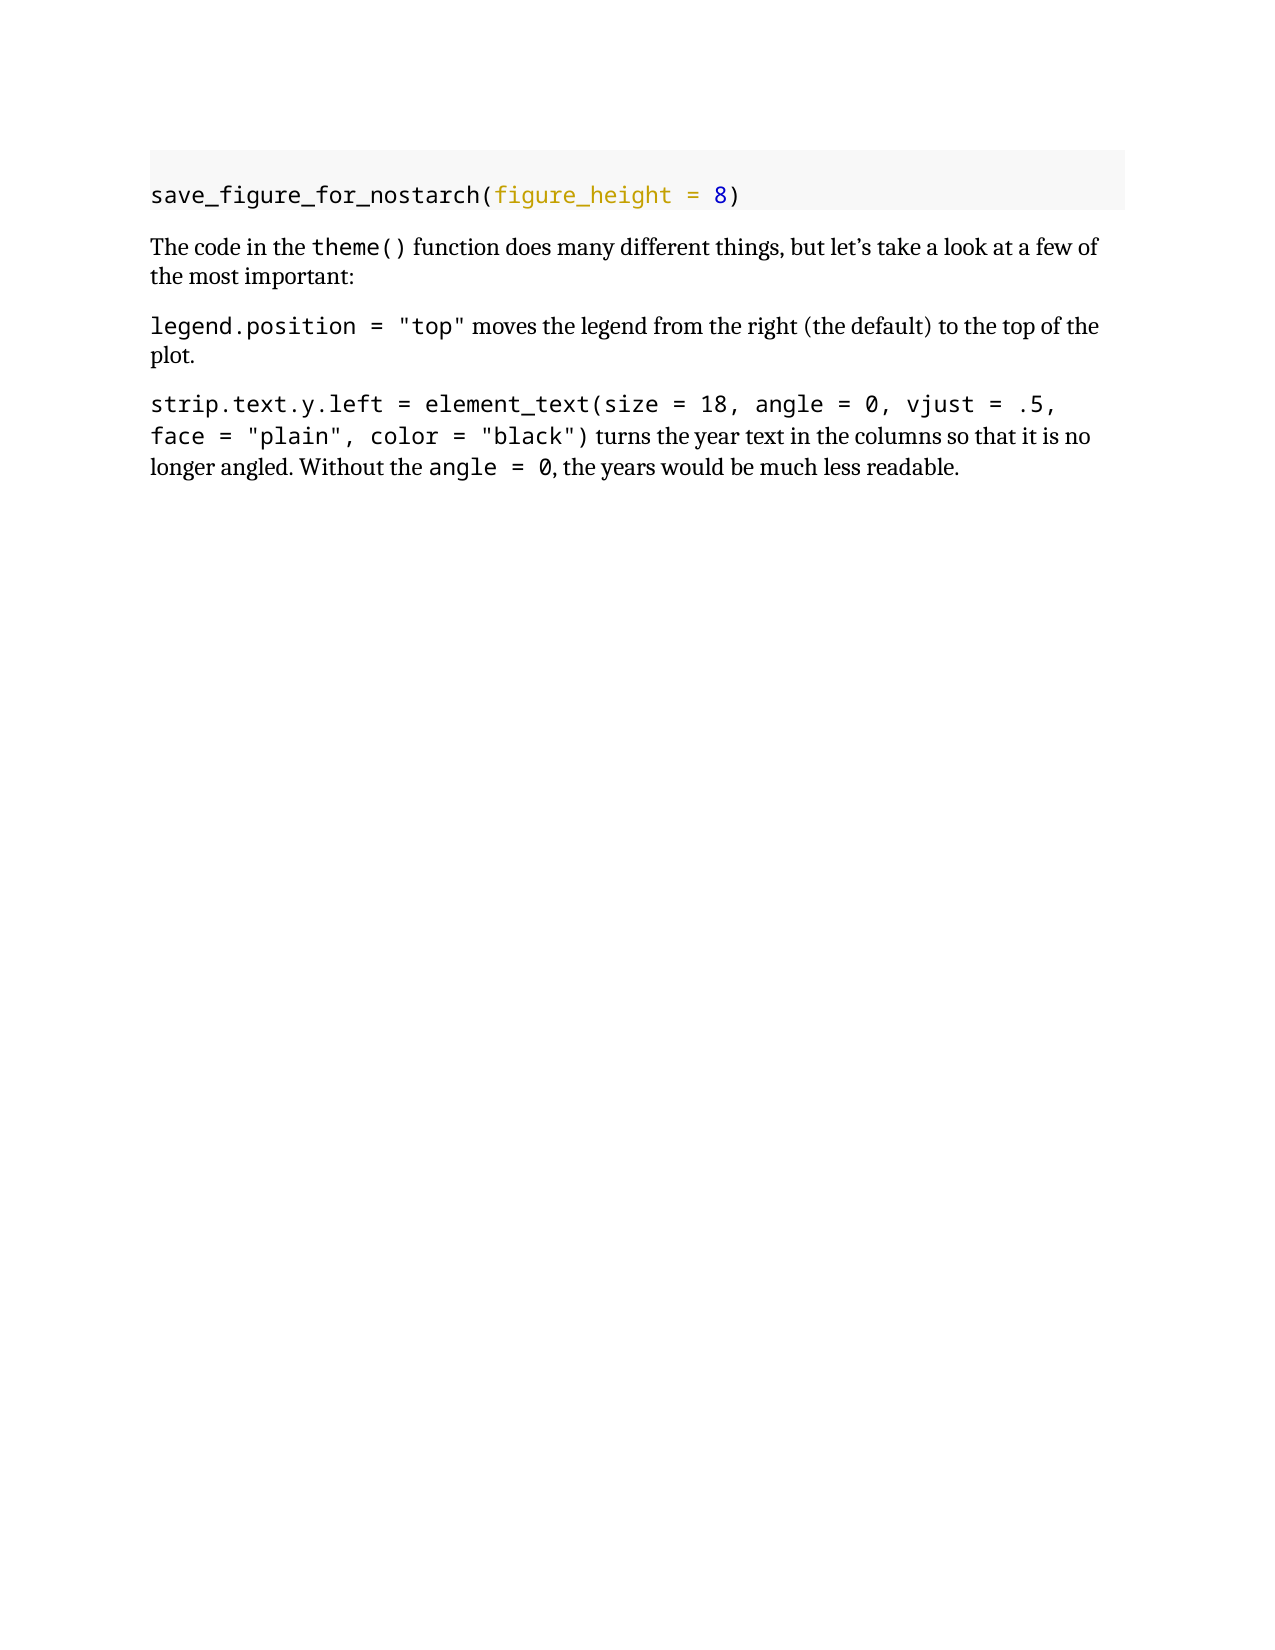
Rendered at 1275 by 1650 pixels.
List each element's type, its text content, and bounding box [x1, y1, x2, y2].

text strip.text.y.left = element_text(size = 18, angle = 0, vjust = .5, face = "plain", color = "black") turns the year text in the columns so that it is no longer angled. Without the angle = 0, the years would be much less readable. [150, 388, 1125, 482]
text legend.position = "top" moves the legend from the right (the default) to the top of the plot. [150, 309, 1125, 369]
text save_figure_for_nostarch(figure_height = 8) [150, 150, 1125, 210]
text The code in the theme() function does many different things, but let’s take a look at a few of the most important: [150, 231, 1125, 291]
